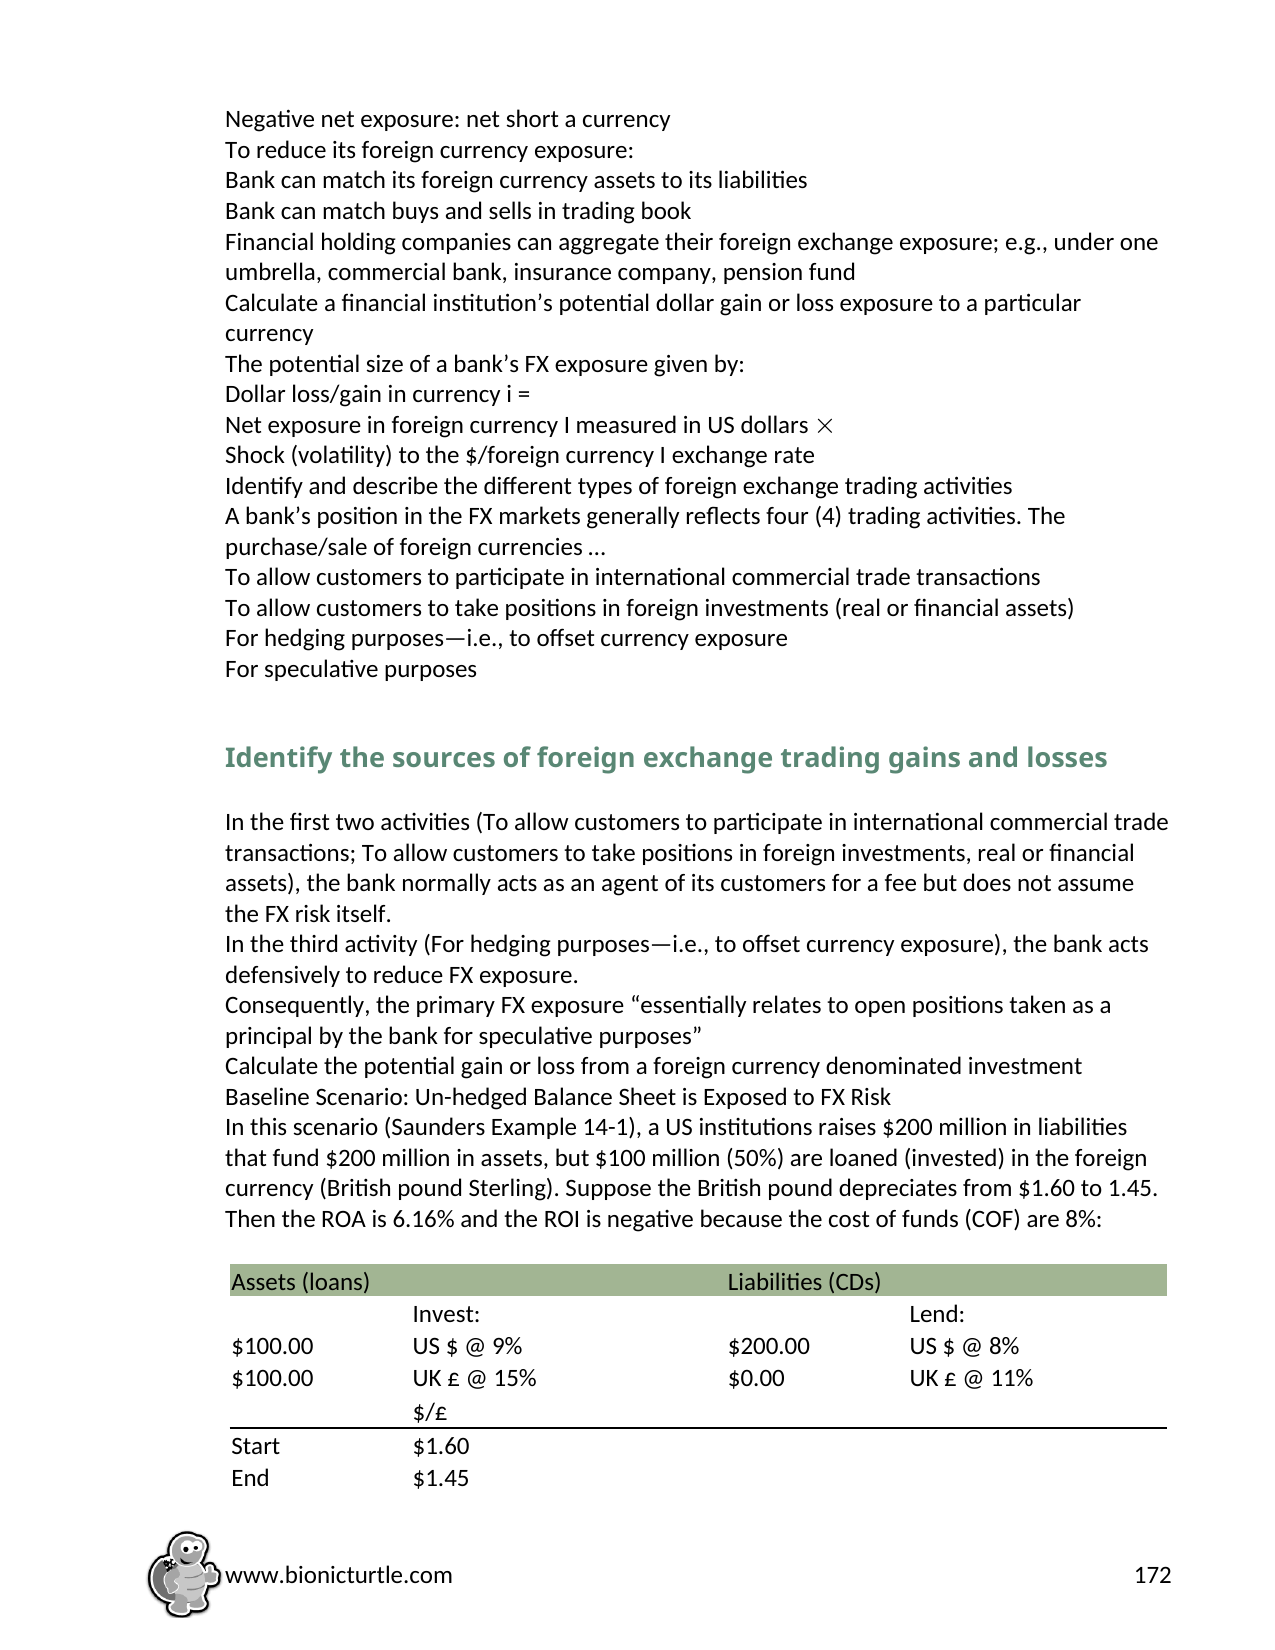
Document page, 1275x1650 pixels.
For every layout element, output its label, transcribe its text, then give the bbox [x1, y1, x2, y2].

text Negative net exposure: net short a currency [225, 103, 1172, 134]
text Calculate a financial institution’s potential dollar gain or loss exposure to a particular currency [225, 287, 1172, 348]
subtitle Identify the sources of foreign exchange trading gains and losses [225, 739, 1172, 776]
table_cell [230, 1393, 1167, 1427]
text Dollar loss/gain in currency i = [225, 378, 1172, 409]
text Bank can match its foreign currency assets to its liabilities [225, 164, 1172, 195]
text For hedging purposes—i.e., to offset currency exposure [225, 622, 1172, 653]
text A bank’s position in the FX markets generally reflects four (4) trading activities. The purchase/sale of foreign currencies … [225, 500, 1172, 561]
text Net exposure in foreign currency I measured in US dollars [225, 409, 1172, 439]
text In the first two activities (To allow customers to participate in international commercial trade transactions; To allow customers to take positions in foreign investments, real or financial assets), the bank normally acts as an agent of its customers for a fee but does not assume the FX risk itself. [225, 806, 1172, 928]
text In this scenario (Saunders Example 14-1), a US institutions raises $200 million in liabilities that fund $200 million in assets, but $100 million (50%) are loaned (invested) in the foreign currency (British pound Sterling). Suppose the British pound depreciates from $1.60 to 1.45. Then the ROA is 6.16% and the ROI is negative because the cost of funds (COF) are 8%: [225, 1112, 1172, 1234]
text In the third activity (For hedging purposes—i.e., to offset currency exposure), the bank acts defensively to reduce FX exposure. [225, 928, 1172, 989]
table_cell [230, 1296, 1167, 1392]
text Financial holding companies can aggregate their foreign exchange exposure; e.g., under one umbrella, commercial bank, insurance company, pension fund [225, 226, 1172, 287]
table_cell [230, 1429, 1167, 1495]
text Bank can match buys and sells in trading book [225, 195, 1172, 226]
text To reduce its foreign currency exposure: [225, 134, 1172, 164]
text Consequently, the primary FX exposure “essentially relates to open positions taken as a principal by the bank for speculative purposes” [225, 989, 1172, 1051]
text Calculate the potential gain or loss from a foreign currency denominated investment [225, 1051, 1172, 1081]
text The potential size of a bank’s FX exposure given by: [225, 348, 1172, 378]
text Identify and describe the different types of foreign exchange trading activities [225, 470, 1172, 500]
text To allow customers to participate in international commercial trade transactions [225, 561, 1172, 592]
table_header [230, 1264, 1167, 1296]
text For speculative purposes [225, 653, 1172, 683]
text Shock (volatility) to the $/foreign currency I exchange rate [225, 439, 1172, 470]
text To allow customers to take positions in foreign investments (real or financial assets) [225, 592, 1172, 622]
text Baseline Scenario: Un-hedged Balance Sheet is Exposed to FX Risk [225, 1081, 1172, 1112]
